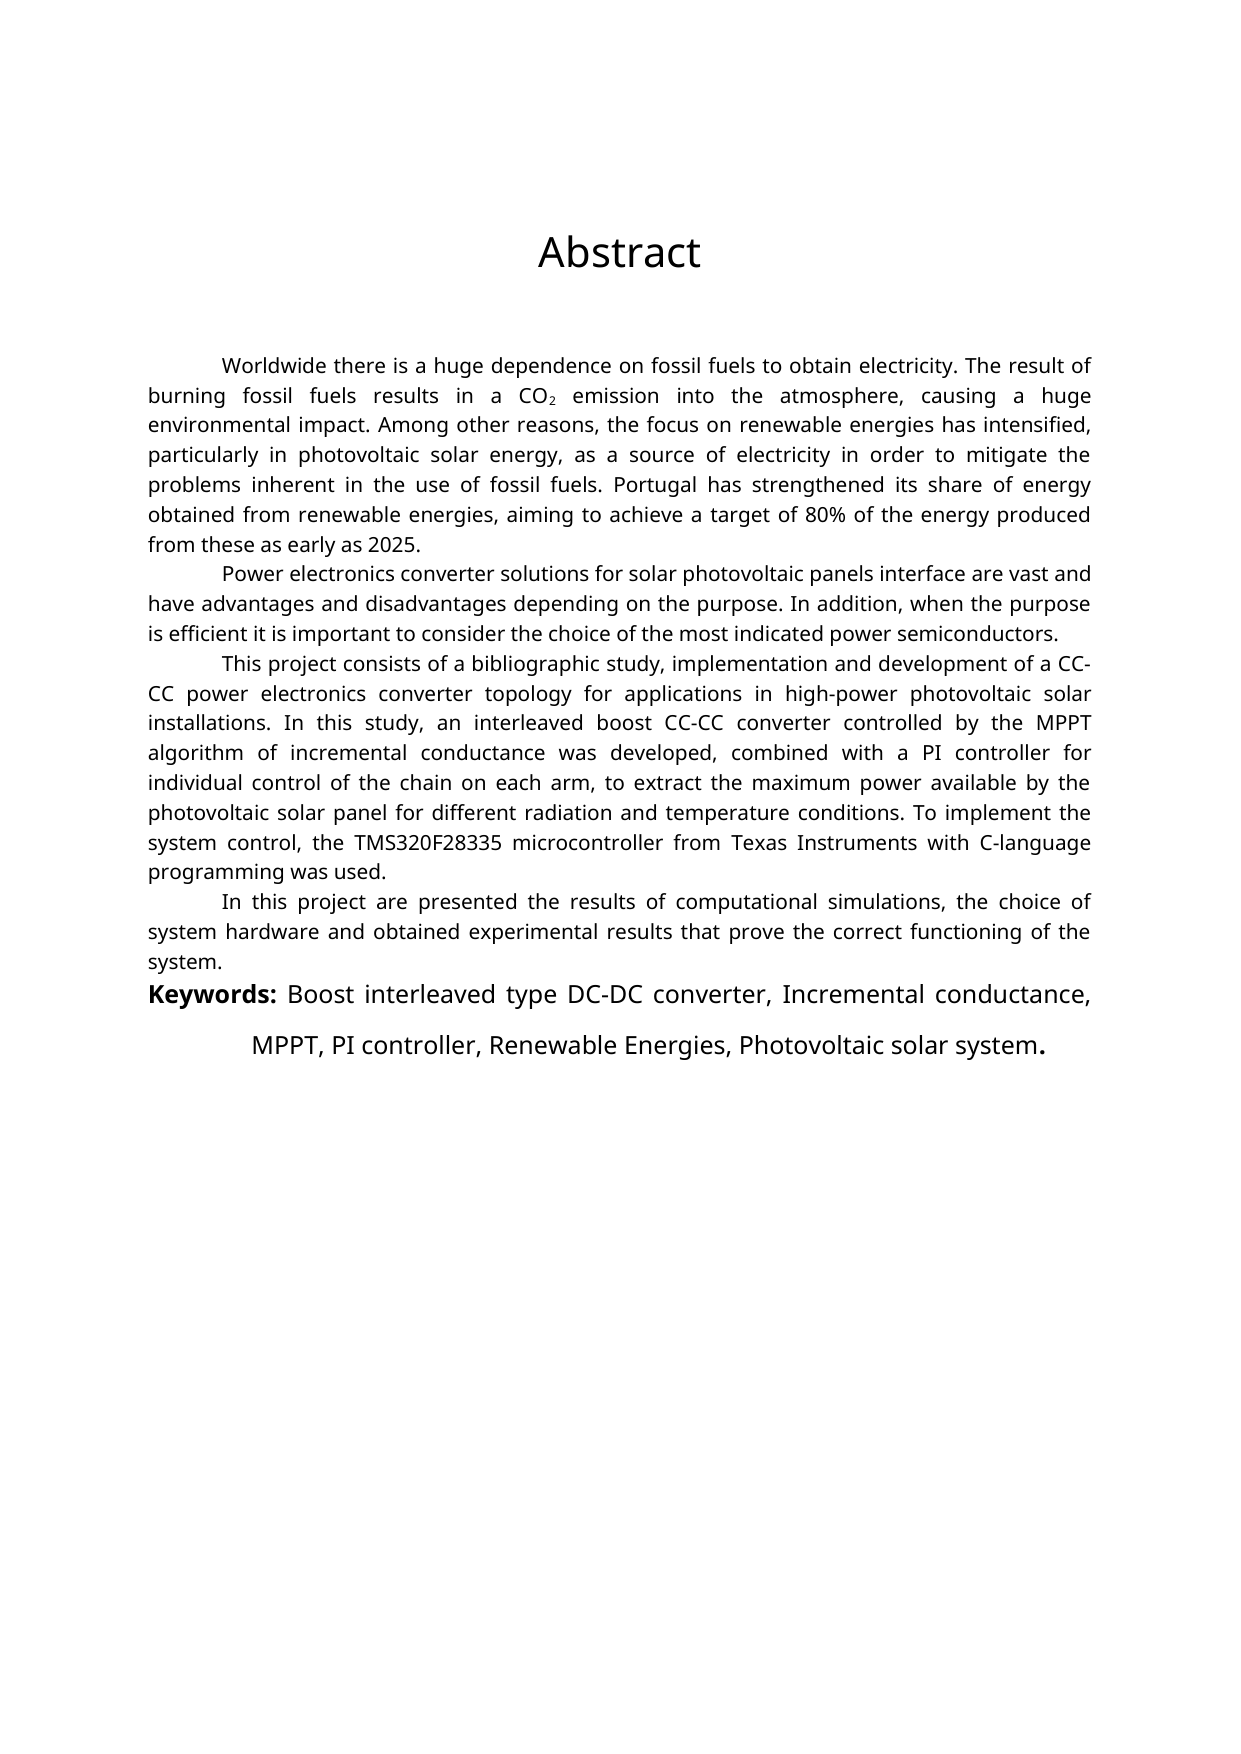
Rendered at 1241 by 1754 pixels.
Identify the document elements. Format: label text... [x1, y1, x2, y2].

text This project consists of a bibliographic study, implementation and development of a CC-CC power electronics converter topology for applications in high-power photovoltaic solar installations. In this study, an interleaved boost CC-CC converter controlled by the MPPT algorithm of incremental conductance was developed, combined with a PI controller for individual control of the chain on each arm, to extract the maximum power available by the photovoltaic solar panel for different radiation and temperature conditions. To implement the system control, the TMS320F28335 microcontroller from Texas Instruments with C-language programming was used. [148, 649, 1092, 886]
text Keywords: Boost interleaved type DC-DC converter, Incremental conductance, MPPT, PI controller, Renewable Energies, Photovoltaic solar system. [148, 977, 1092, 1062]
text Power electronics converter solutions for solar photovoltaic panels interface are vast and have advantages and disadvantages depending on the purpose. In addition, when the purpose is efficient it is important to consider the choice of the most indicated power semiconductors. [148, 559, 1092, 647]
text Abstract [148, 223, 1092, 280]
text Worldwide there is a huge dependence on fossil fuels to obtain electricity. The result of burning fossil fuels results in a CO2 emission into the atmosphere, causing a huge environmental impact. Among other reasons, the focus on renewable energies has intensified, particularly in photovoltaic solar energy, as a source of electricity in order to mitigate the problems inherent in the use of fossil fuels. Portugal has strengthened its share of energy obtained from renewable energies, aiming to achieve a target of 80% of the energy produced from these as early as 2025. [148, 351, 1092, 558]
text In this project are presented the results of computational simulations, the choice of system hardware and obtained experimental results that prove the correct functioning of the system. [148, 887, 1092, 975]
